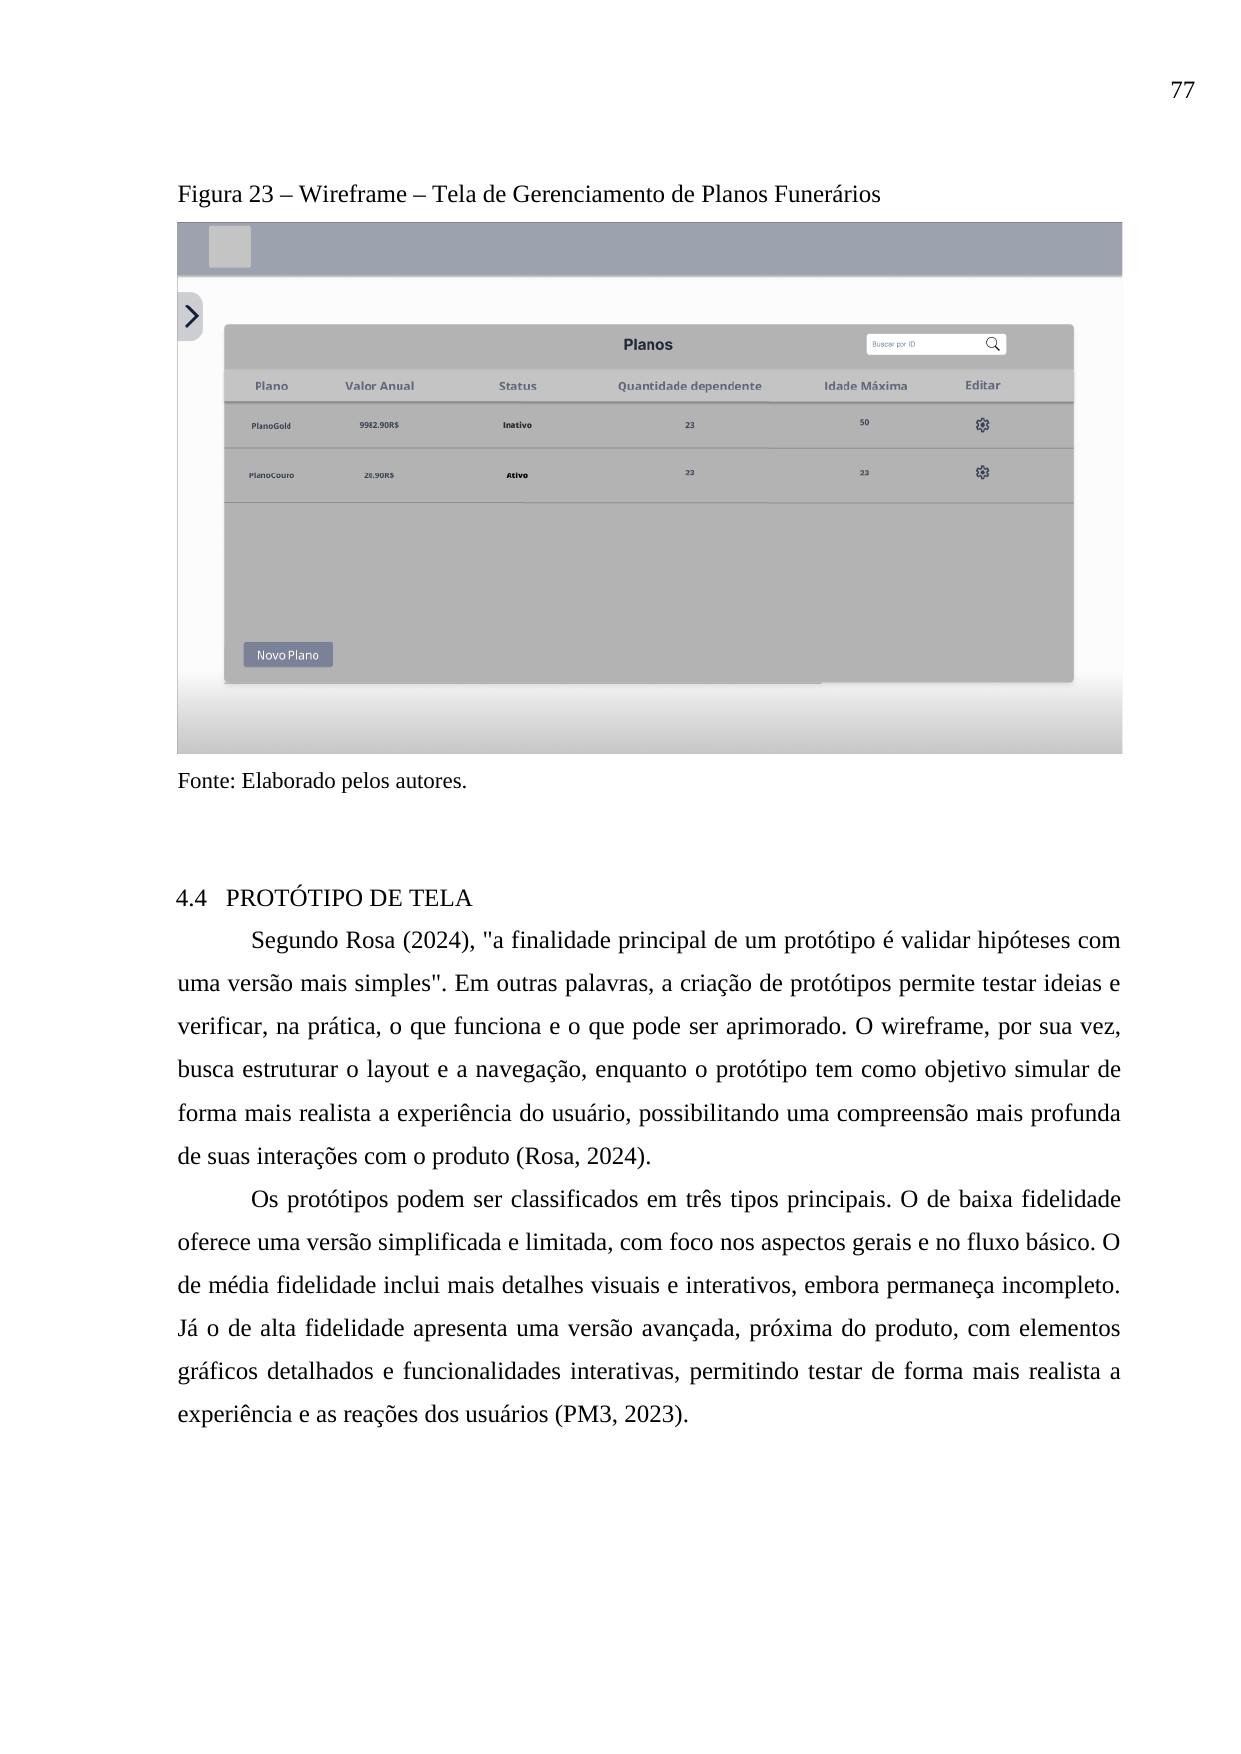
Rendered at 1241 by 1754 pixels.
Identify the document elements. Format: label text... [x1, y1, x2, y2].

text Figura 23 – Wireframe – Tela de Gerenciamento de Planos FuneráriosFonte: Elaborado pelos autores. [177, 754, 1122, 793]
text Figura 23 – Wireframe – Tela de Gerenciamento de Planos FuneráriosFonte: Elaborado pelos autores. [177, 179, 1122, 222]
text 4.4 PROTÓTIPO DE TELA [176, 883, 1117, 912]
picture [177, 222, 1123, 754]
text Segundo Rosa (2024), "a finalidade principal de um protótipo é validar hipóteses com uma versão mais simples". Em outras palavras, a criação de protótipos permite testar ideias e verificar, na prática, o que funciona e o que pode ser aprimorado. O wireframe, por sua vez, busca estruturar o layout e a navegação, enquanto o protótipo tem como objetivo simular de forma mais realista a experiência do usuário, possibilitando uma compreensão mais profunda de suas interações com o produto (Rosa, 2024). [177, 925, 1122, 1169]
text Os protótipos podem ser classificados em três tipos principais. O de baixa fidelidade oferece uma versão simplificada e limitada, com foco nos aspectos gerais e no fluxo básico. O de média fidelidade inclui mais detalhes visuais e interativos, embora permaneça incompleto. Já o de alta fidelidade apresenta uma versão avançada, próxima do produto, com elementos gráficos detalhados e funcionalidades interativas, permitindo testar de forma mais realista a experiência e as reações dos usuários (PM3, 2023). [177, 1184, 1122, 1428]
